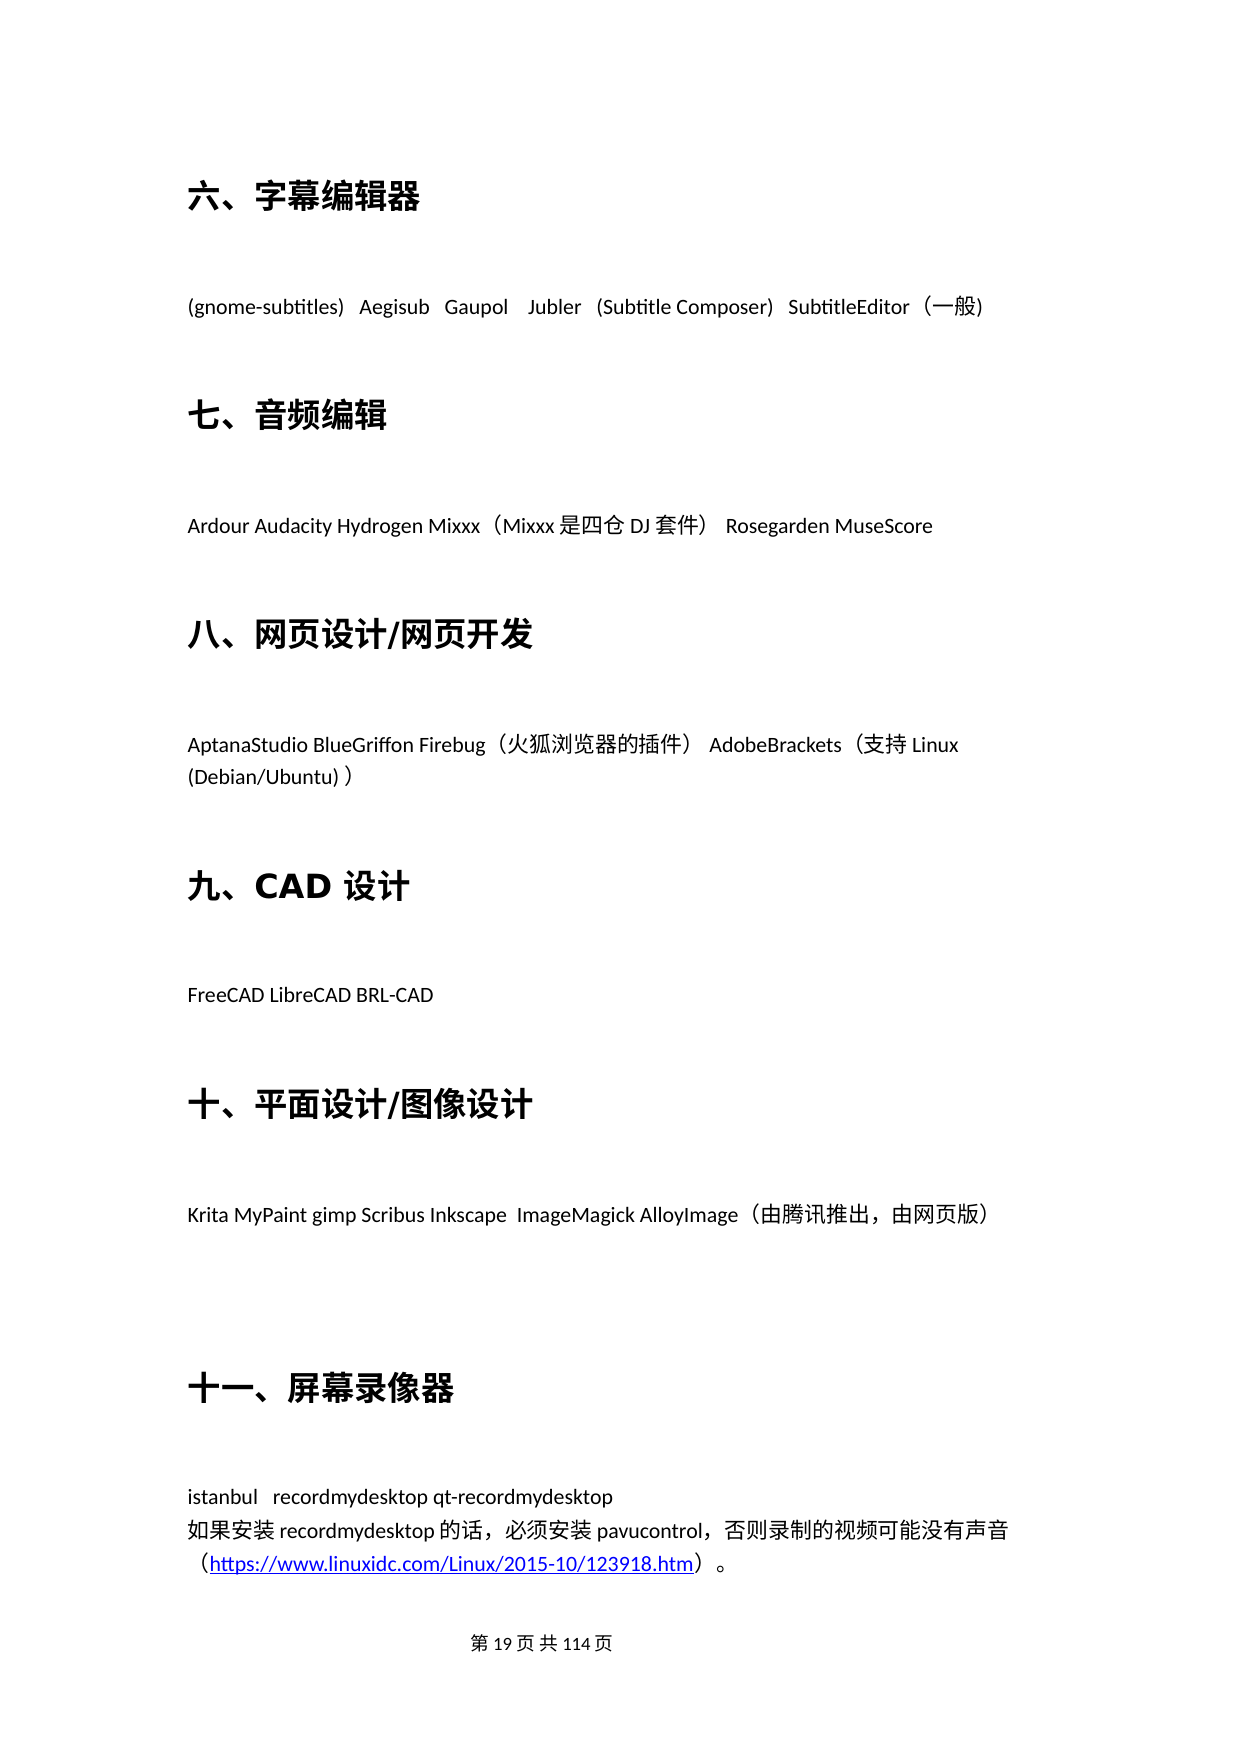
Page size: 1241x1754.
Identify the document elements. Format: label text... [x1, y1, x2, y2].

text istanbul recordmydesktop qt-recordmydesktop [187, 1481, 1053, 1513]
text Krita MyPaint gimp Scribus Inkscape ImageMagick AlloyImage（由腾讯推出，由网页版） [187, 1197, 1053, 1229]
text (gnome-subtitles) Aegisub Gaupol Jubler (Subtitle Composer) SubtitleEditor（一般) [187, 289, 1053, 321]
text 如果安装recordmydesktop的话，必须安装pavucontrol，否则录制的视频可能没有声音（https://www.linuxidc.com/Linux/2015-10/123918.htm）。 [187, 1513, 1053, 1578]
text Ardour Audacity Hydrogen Mixxx（Mixxx 是四仓 DJ 套件） Rosegarden MuseScore [187, 508, 1053, 540]
subtitle 八、网页设计/网页开发 [187, 600, 1053, 665]
subtitle 七、音频编辑 [187, 381, 1053, 446]
subtitle 六、字幕编辑器 [187, 162, 1053, 227]
text FreeCAD LibreCAD BRL-CAD [187, 978, 1053, 1010]
text AptanaStudio BlueGriffon Firebug（火狐浏览器的插件） AdobeBrackets（支持Linux (Debian/Ubuntu) ） [187, 726, 1053, 791]
subtitle 九、CAD 设计 [187, 851, 1053, 916]
subtitle 十、平面设计/图像设计 [187, 1070, 1053, 1135]
subtitle 十一、屏幕录像器 [187, 1354, 1053, 1419]
